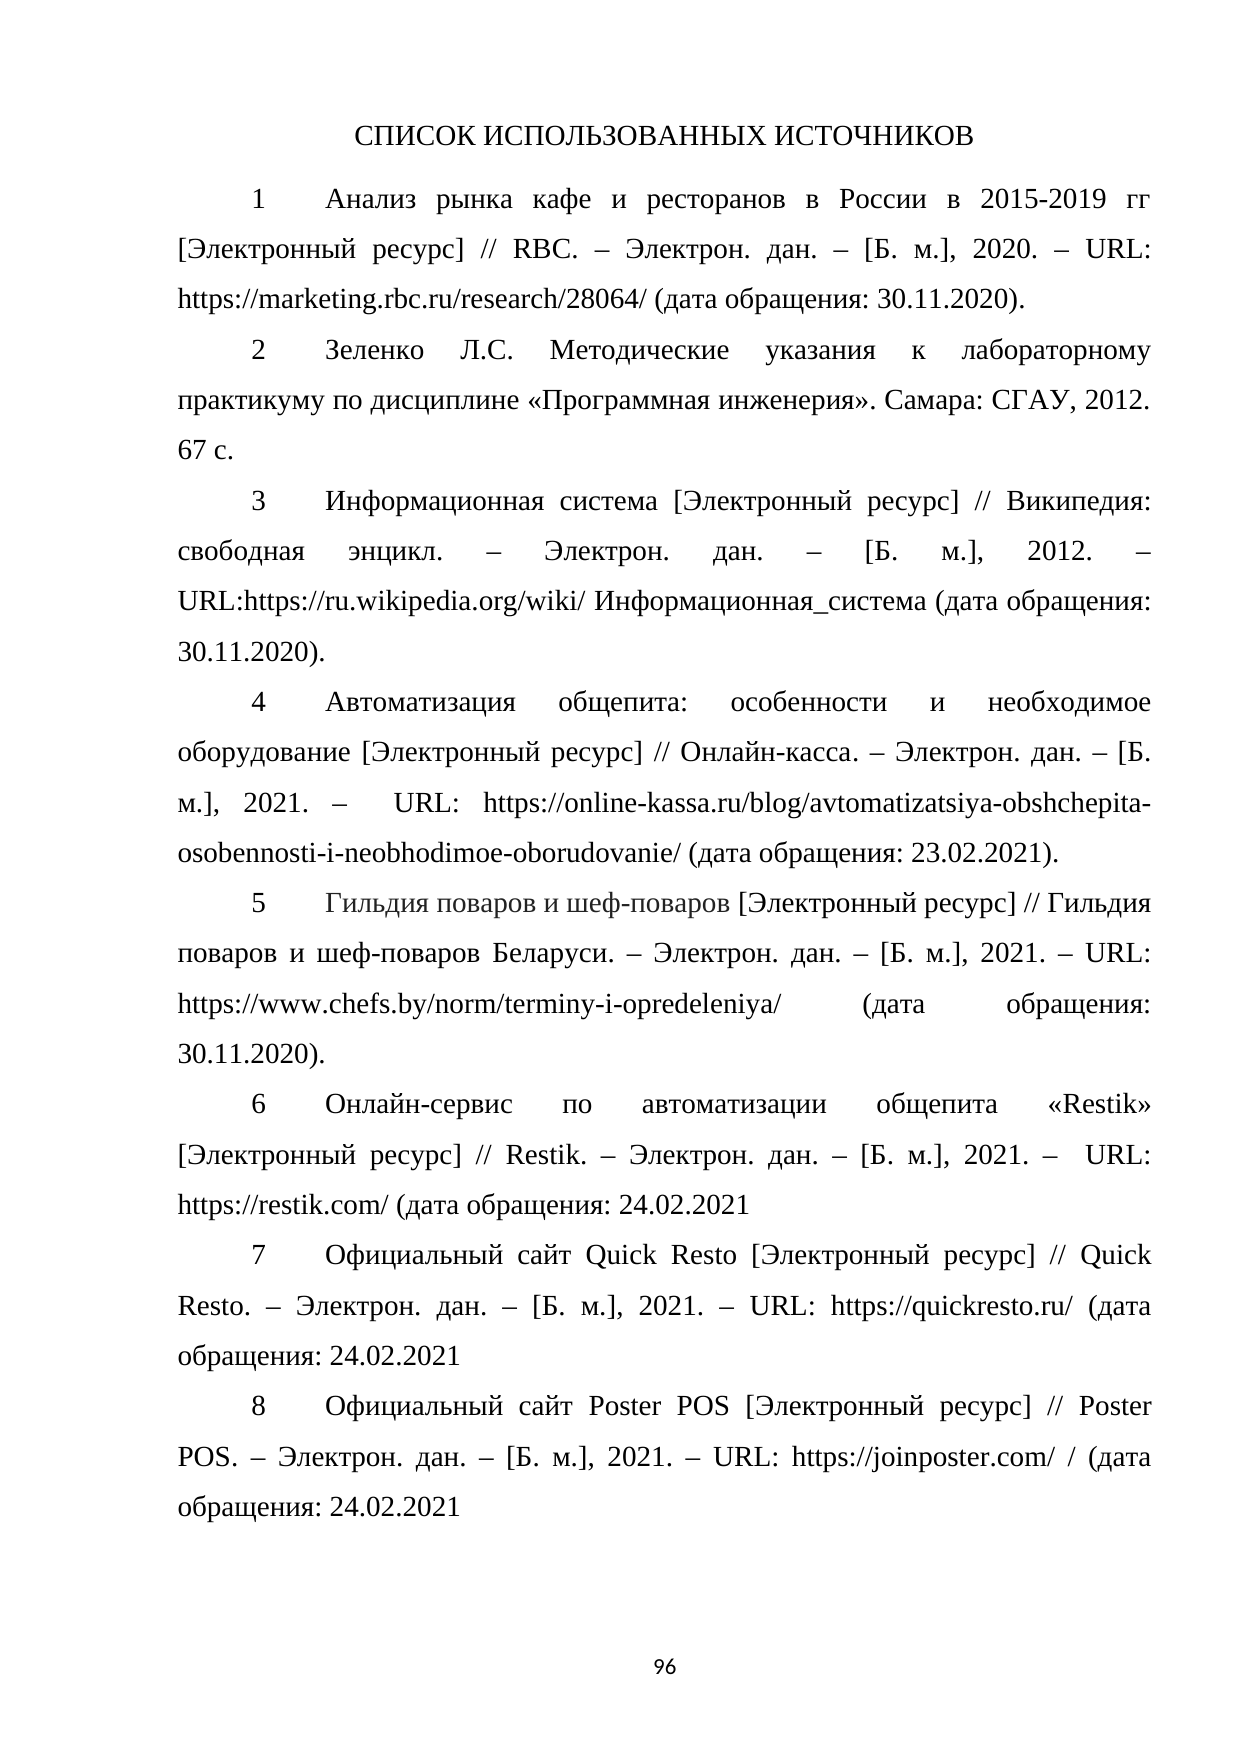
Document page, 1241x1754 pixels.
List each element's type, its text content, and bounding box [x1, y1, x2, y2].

list Онлайн-сервис по автоматизации общепита «Restik» [Электронный ресурс] // Restik. – Электрон. дан. – [Б. м.], 2021. – URL: https://restik.com/ (дата обращения: 24.02.2021 [177, 1087, 1152, 1221]
list Гильдия поваров и шеф-поваров [Электронный ресурс] // Гильдия поваров и шеф-поваров Беларуси. – Электрон. дан. – [Б. м.], 2021. – URL: https://www.chefs.by/norm/terminy-i-opredeleniya/ (дата обращения: 30.11.2020). [177, 885, 1152, 1070]
list Автоматизация общепита: особенности и необходимое оборудование [Электронный ресурс] // Онлайн-касса. – Электрон. дан. – [Б. м.], 2021. – URL: https://online-kassa.ru/blog/avtomatizatsiya-obshchepita-osobennosti-i-neobhodimoe-oborudovanie/ (дата обращения: 23.02.2021). [177, 684, 1152, 868]
list Официальный сайт Poster POS [Электронный ресурс] // Poster POS. – Электрон. дан. – [Б. м.], 2021. – URL: https://joinposter.com/ / (дата обращения: 24.02.2021 [177, 1388, 1152, 1523]
list Информационная система [Электронный ресурс] // Википедия: свободная энцикл. – Электрон. дан. – [Б. м.], 2012. – URL:https://ru.wikipedia.org/wiki/ Информационная_система (дата обращения: 30.11.2020). [177, 567, 1152, 667]
list Официальный сайт Quick Resto [Электронный ресурс] // Quick Resto. – Электрон. дан. – [Б. м.], 2021. – URL: https://quickresto.ru/ (дата обращения: 24.02.2021 [177, 1237, 1152, 1372]
list Зеленко Л.С. Методические указания к лабораторному практикуму по дисциплине «Программная инженерия». Самара: СГАУ, 2012. 67 с. [177, 332, 1152, 466]
list Информационная система [Электронный ресурс] // Википедия: свободная энцикл. – Электрон. дан. – [Б. м.], 2012. – URL:https://ru.wikipedia.org/wiki/ Информационная_система (дата обращения: 30.11.2020). [177, 483, 1152, 533]
text Анализ рынка кафе и ресторанов в России в 2015-2019 гг [Электронный ресурс] // RBC. – Электрон. дан. – [Б. м.], 2020. – URL: https://marketing.rbc.ru/research/28064/ (дата обращения: 30.11.2020). [177, 181, 1152, 315]
text Список использованных источников [177, 118, 1152, 152]
